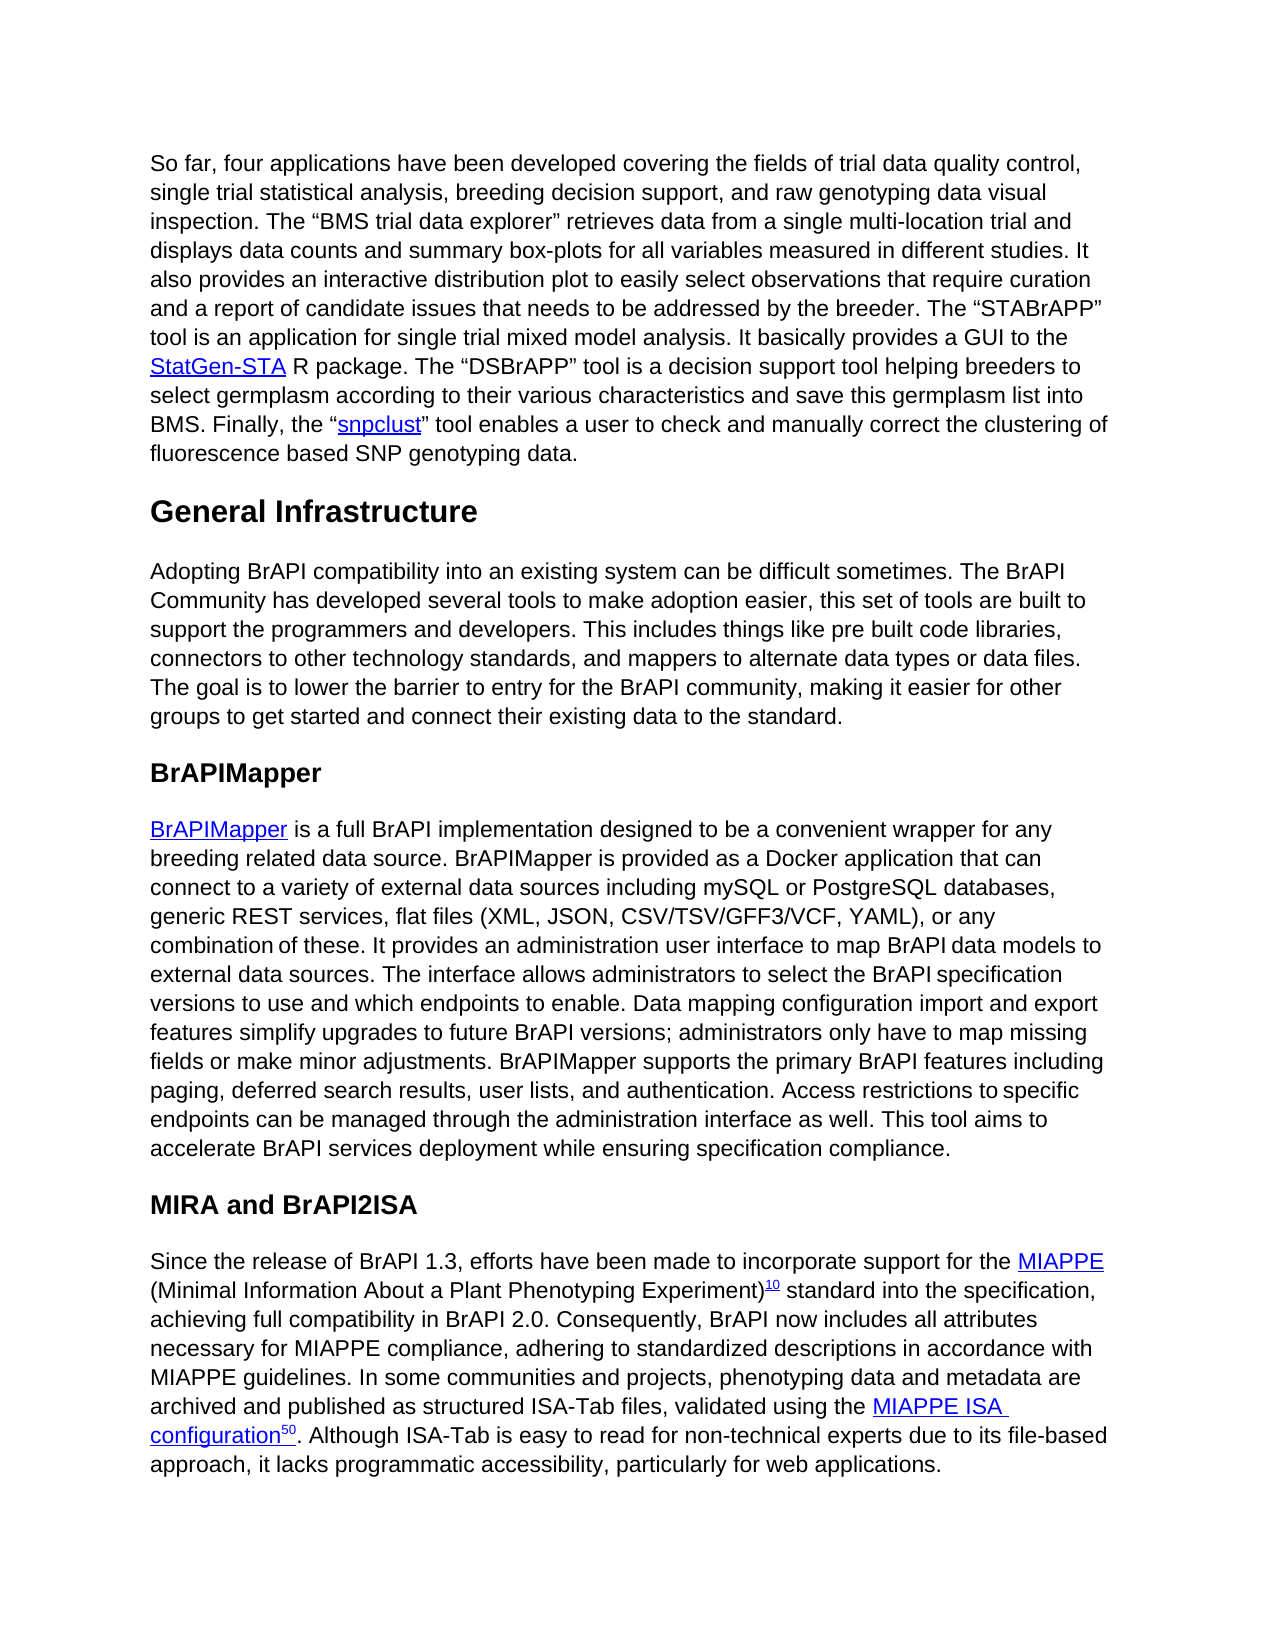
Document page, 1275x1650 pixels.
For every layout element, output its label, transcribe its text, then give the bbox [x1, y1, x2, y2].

subtitle General Infrastructure [150, 493, 1125, 529]
text So far, four applications have been developed covering the fields of trial data quality control, single trial statistical analysis, breeding decision support, and raw genotyping data visual inspection. The “BMS trial data explorer” retrieves data from a single multi-location trial and displays data counts and summary box-plots for all variables measured in different studies. It also provides an interactive distribution plot to easily select observations that require curation and a report of candidate issues that needs to be addressed by the breeder. The “STABrAPP” tool is an application for single trial mixed model analysis. It basically provides a GUI to the StatGen-STA R package. The “DSBrAPP” tool is a decision support tool helping breeders to select germplasm according to their various characteristics and save this germplasm list into BMS. Finally, the “snpclust” tool enables a user to check and manually correct the clustering of fluorescence based SNP genotyping data. [150, 150, 1125, 466]
text Since the release of BrAPI 1.3, efforts have been made to incorporate support for the MIAPPE (Minimal Information About a Plant Phenotyping Experiment)10 standard into the specification, achieving full compatibility in BrAPI 2.0. Consequently, BrAPI now includes all attributes necessary for MIAPPE compliance, adhering to standardized descriptions in accordance with MIAPPE guidelines. In some communities and projects, phenotyping data and metadata are archived and published as structured ISA-Tab files, validated using the MIAPPE ISA configuration50. Although ISA-Tab is easy to read for non-technical experts due to its file-based approach, it lacks programmatic accessibility, particularly for web applications. [150, 1248, 1125, 1477]
subtitle MIRA and BrAPI2ISA [150, 1189, 1125, 1220]
subtitle BrAPIMapper [150, 757, 1125, 788]
text BrAPIMapper is a full BrAPI implementation designed to be a convenient wrapper for any breeding related data source. BrAPIMapper is provided as a Docker application that can connect to a variety of external data sources including mySQL or PostgreSQL databases, generic REST services, flat files (XML, JSON, CSV/TSV/GFF3/VCF, YAML), or any combination of these. It provides an administration user interface to map BrAPI data models to external data sources. The interface allows administrators to select the BrAPI specification versions to use and which endpoints to enable. Data mapping configuration import and export features simplify upgrades to future BrAPI versions; administrators only have to map missing fields or make minor adjustments. BrAPIMapper supports the primary BrAPI features including paging, deferred search results, user lists, and authentication. Access restrictions to specific endpoints can be managed through the administration interface as well. This tool aims to accelerate BrAPI services deployment while ensuring specification compliance. [150, 816, 1125, 1161]
text Adopting BrAPI compatibility into an existing system can be difficult sometimes. The BrAPI Community has developed several tools to make adoption easier, this set of tools are built to support the programmers and developers. This includes things like pre built code libraries, connectors to other technology standards, and mappers to alternate data types or data files. The goal is to lower the barrier to entry for the BrAPI community, making it easier for other groups to get started and connect their existing data to the standard. [150, 558, 1125, 729]
